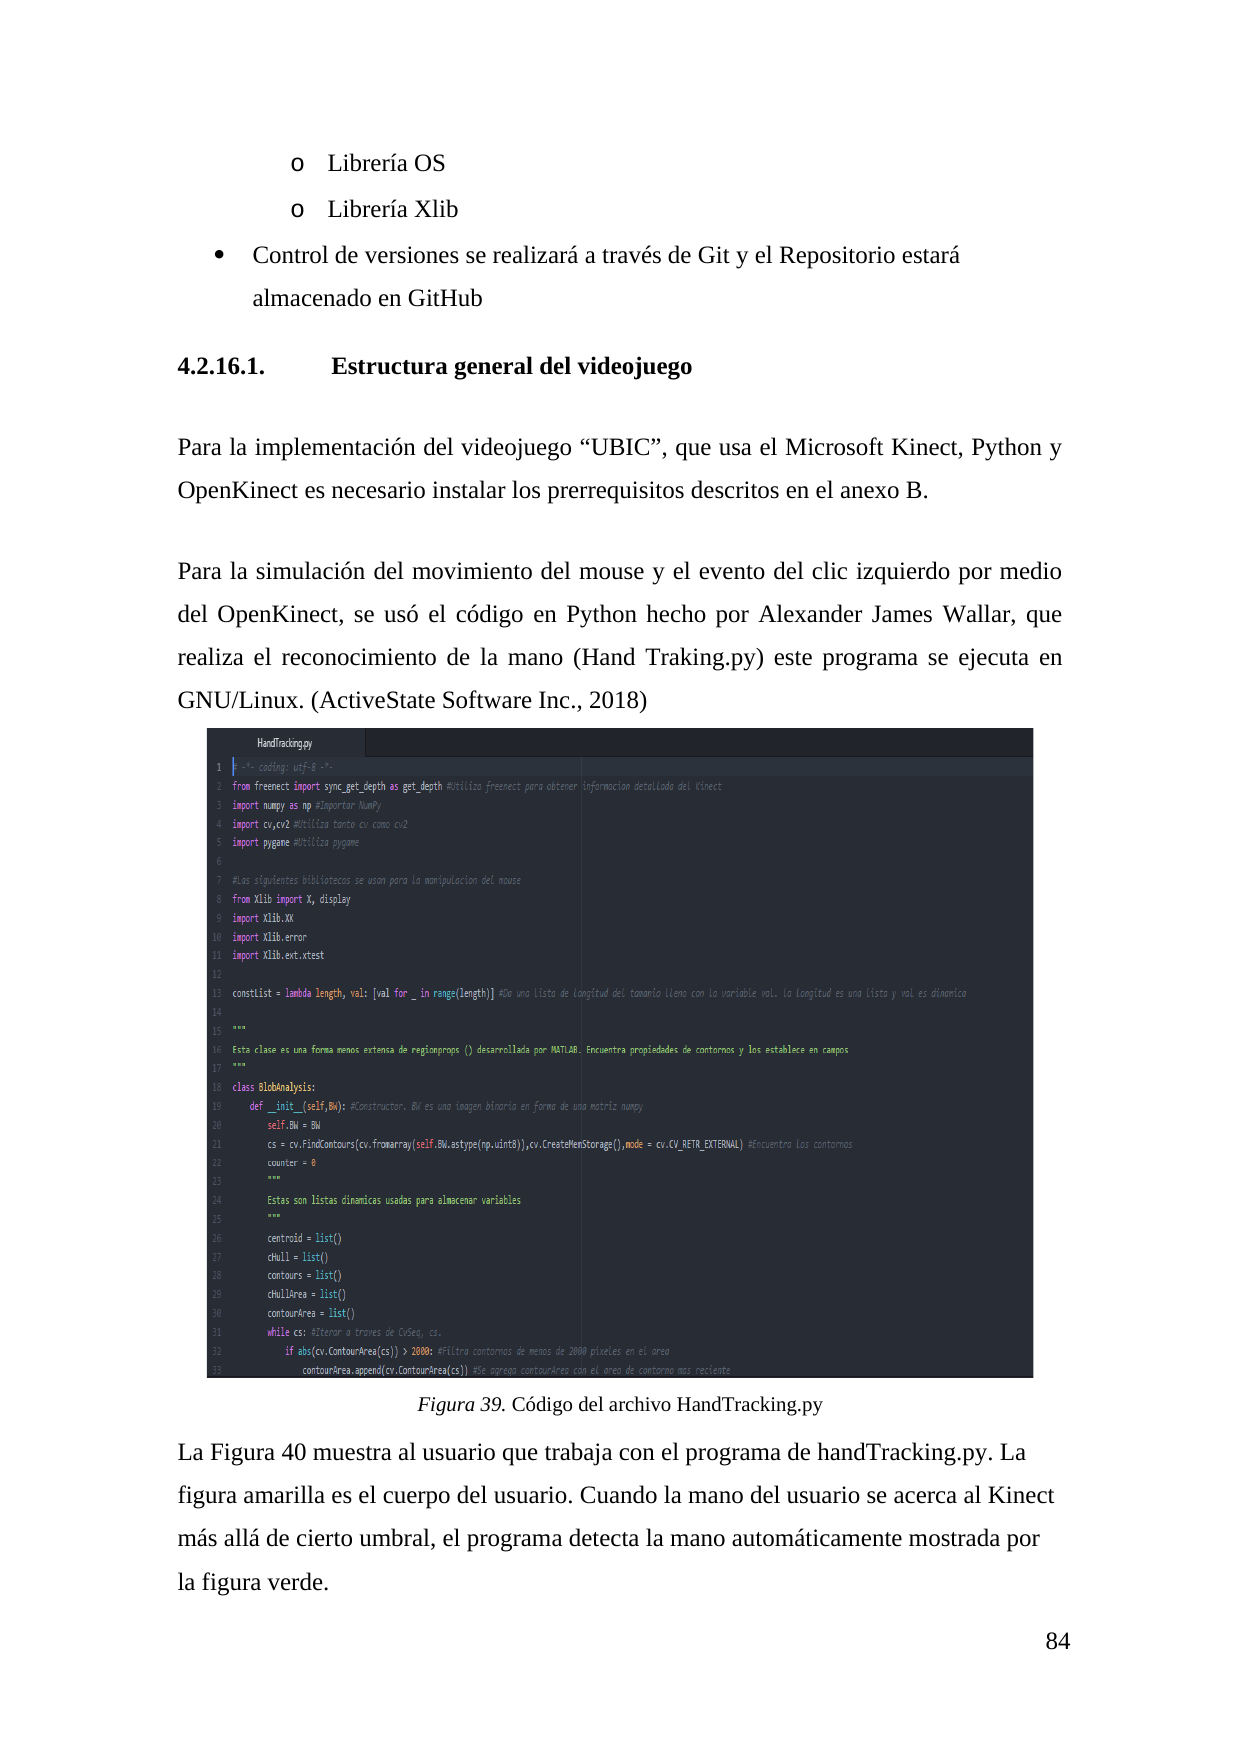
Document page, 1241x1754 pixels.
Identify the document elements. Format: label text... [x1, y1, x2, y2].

list Librería Xlib [290, 194, 1063, 225]
text Para la implementación del videojuego “UBIC”, que usa el Microsoft Kinect, Python y OpenKinect es necesario instalar los prerrequisitos descritos en el anexo B. [177, 432, 1063, 504]
list Librería OS [290, 148, 1063, 178]
text La Figura 40 muestra al usuario que trabaja con el programa de handTracking.py. La figura amarilla es el cuerpo del usuario. Cuando la mano del usuario se acerca al Kinect más allá de cierto umbral, el programa detecta la mano automáticamente mostrada por la figura verde. [177, 1437, 1063, 1595]
subtitle Estructura general del videojuego [177, 351, 1063, 380]
text Figura 39. Código del archivo HandTracking.py [177, 1392, 1063, 1416]
text Para la simulación del movimiento del mouse y el evento del clic izquierdo por medio del OpenKinect, se usó el código en Python hecho por Alexander James Wallar, que realiza el reconocimiento de la mano (Hand Traking.py) este programa se ejecuta en GNU/Linux. (ActiveState Software Inc., 2018) [177, 556, 1063, 714]
list Control de versiones se realizará a través de Git y el Repositorio estará almacenado en GitHub [215, 240, 1063, 312]
picture [206, 728, 1034, 1378]
